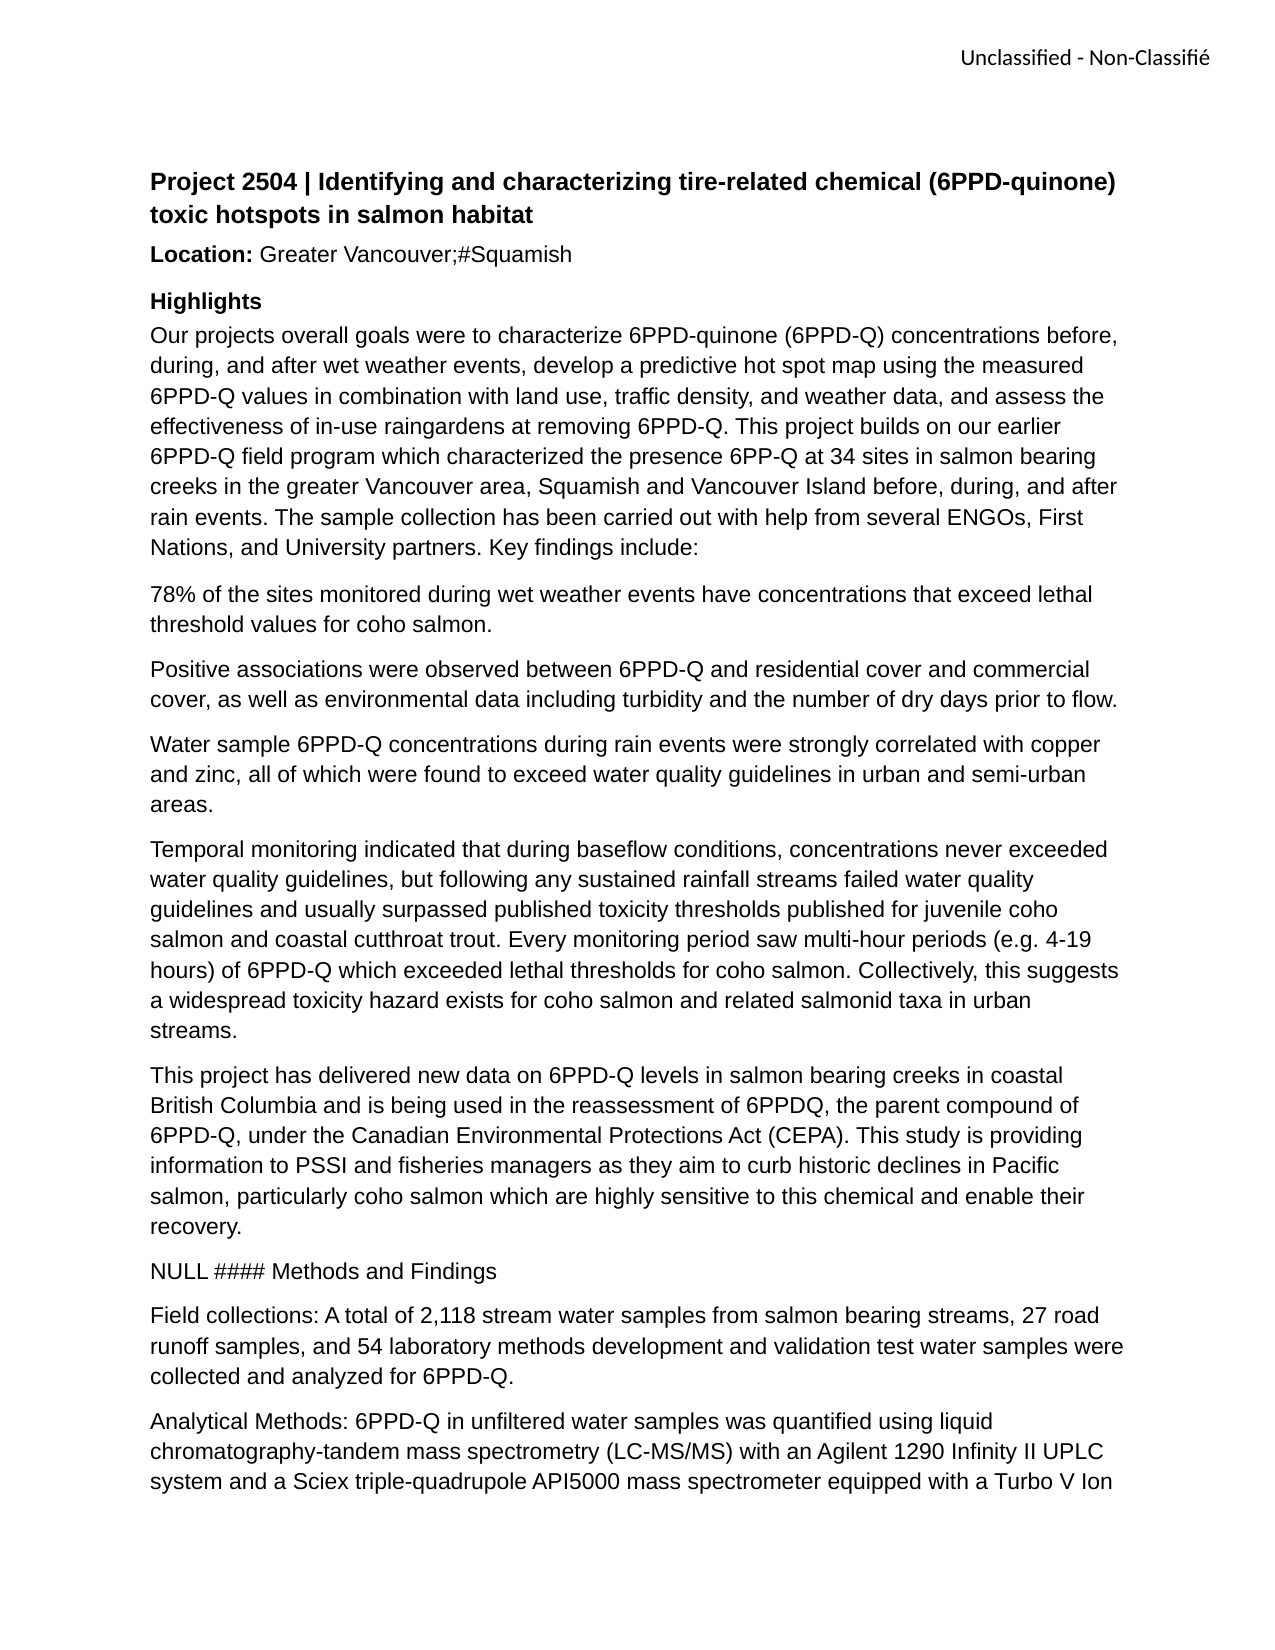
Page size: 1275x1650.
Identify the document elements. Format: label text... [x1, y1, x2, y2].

subtitle Highlights [150, 288, 1125, 314]
text Temporal monitoring indicated that during baseflow conditions, concentrations never exceeded water quality guidelines, but following any sustained rainfall streams failed water quality guidelines and usually surpassed published toxicity thresholds published for juvenile coho salmon and coastal cutthroat trout. Every monitoring period saw multi-hour periods (e.g. 4-19 hours) of 6PPD-Q which exceeded lethal thresholds for coho salmon. Collectively, this suggests a widespread toxicity hazard exists for coho salmon and related salmonid taxa in urban streams. [150, 836, 1125, 1043]
text This project has delivered new data on 6PPD-Q levels in salmon bearing creeks in coastal British Columbia and is being used in the reassessment of 6PPDQ, the parent compound of 6PPD-Q, under the Canadian Environmental Protections Act (CEPA). This study is providing information to PSSI and fisheries managers as they aim to curb historic declines in Pacific salmon, particularly coho salmon which are highly sensitive to this chemical and enable their recovery. [150, 1062, 1125, 1239]
text 78% of the sites monitored during wet weather events have concentrations that exceed lethal threshold values for coho salmon. [150, 581, 1125, 637]
text Water sample 6PPD-Q concentrations during rain events were strongly correlated with copper and zinc, all of which were found to exceed water quality guidelines in urban and semi-urban areas. [150, 731, 1125, 817]
text Field collections: A total of 2,118 stream water samples from salmon bearing streams, 27 road runoff samples, and 54 laboratory methods development and validation test water samples were collected and analyzed for 6PPD-Q. [150, 1302, 1125, 1389]
subtitle Project 2504 | Identifying and characterizing tire-related chemical (6PPD-quinone) toxic hotspots in salmon habitat [150, 167, 1125, 228]
text Positive associations were observed between 6PPD-Q and residential cover and commercial cover, as well as environmental data including turbidity and the number of dry days prior to flow. [150, 656, 1125, 712]
text NULL #### Methods and Findings [150, 1258, 1125, 1284]
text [150, 1408, 1125, 1494]
